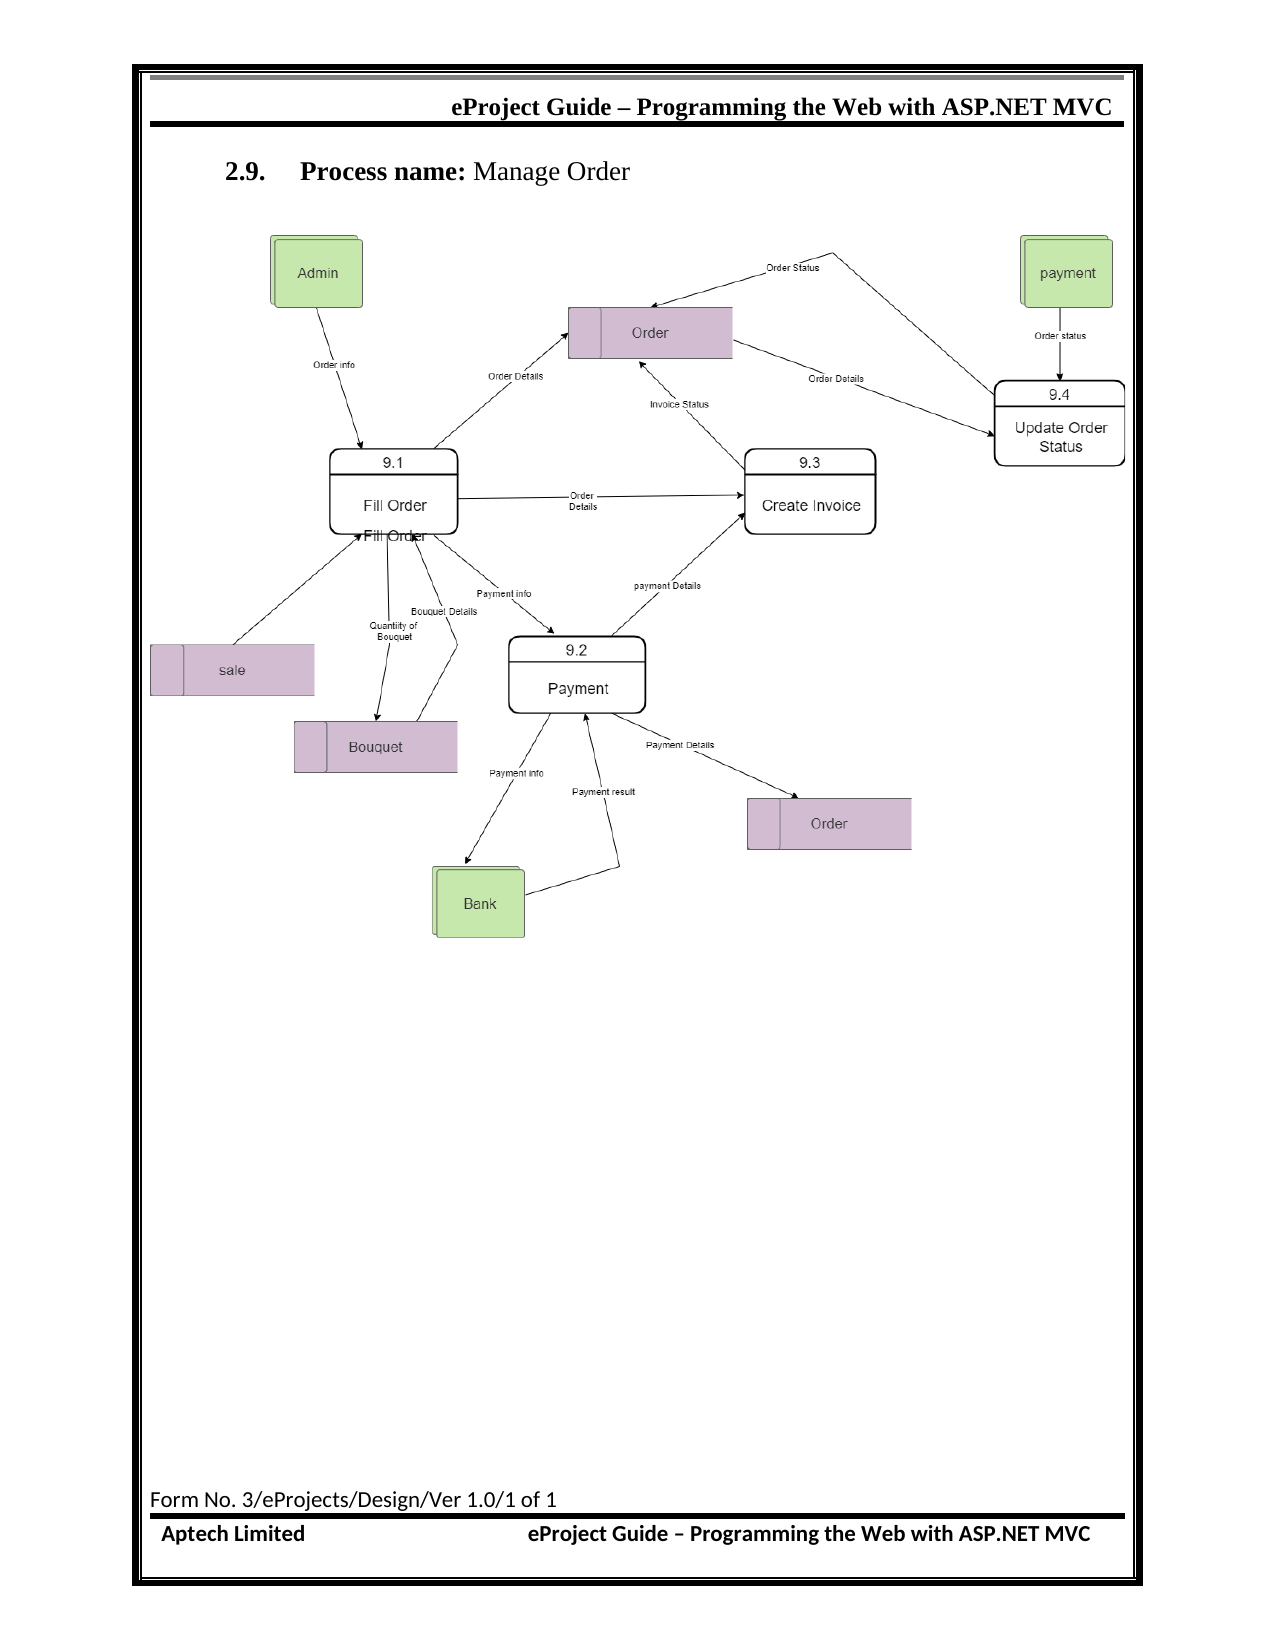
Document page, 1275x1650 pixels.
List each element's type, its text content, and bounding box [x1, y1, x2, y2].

picture [150, 235, 1125, 938]
list Process name: Manage Order [225, 155, 1125, 186]
